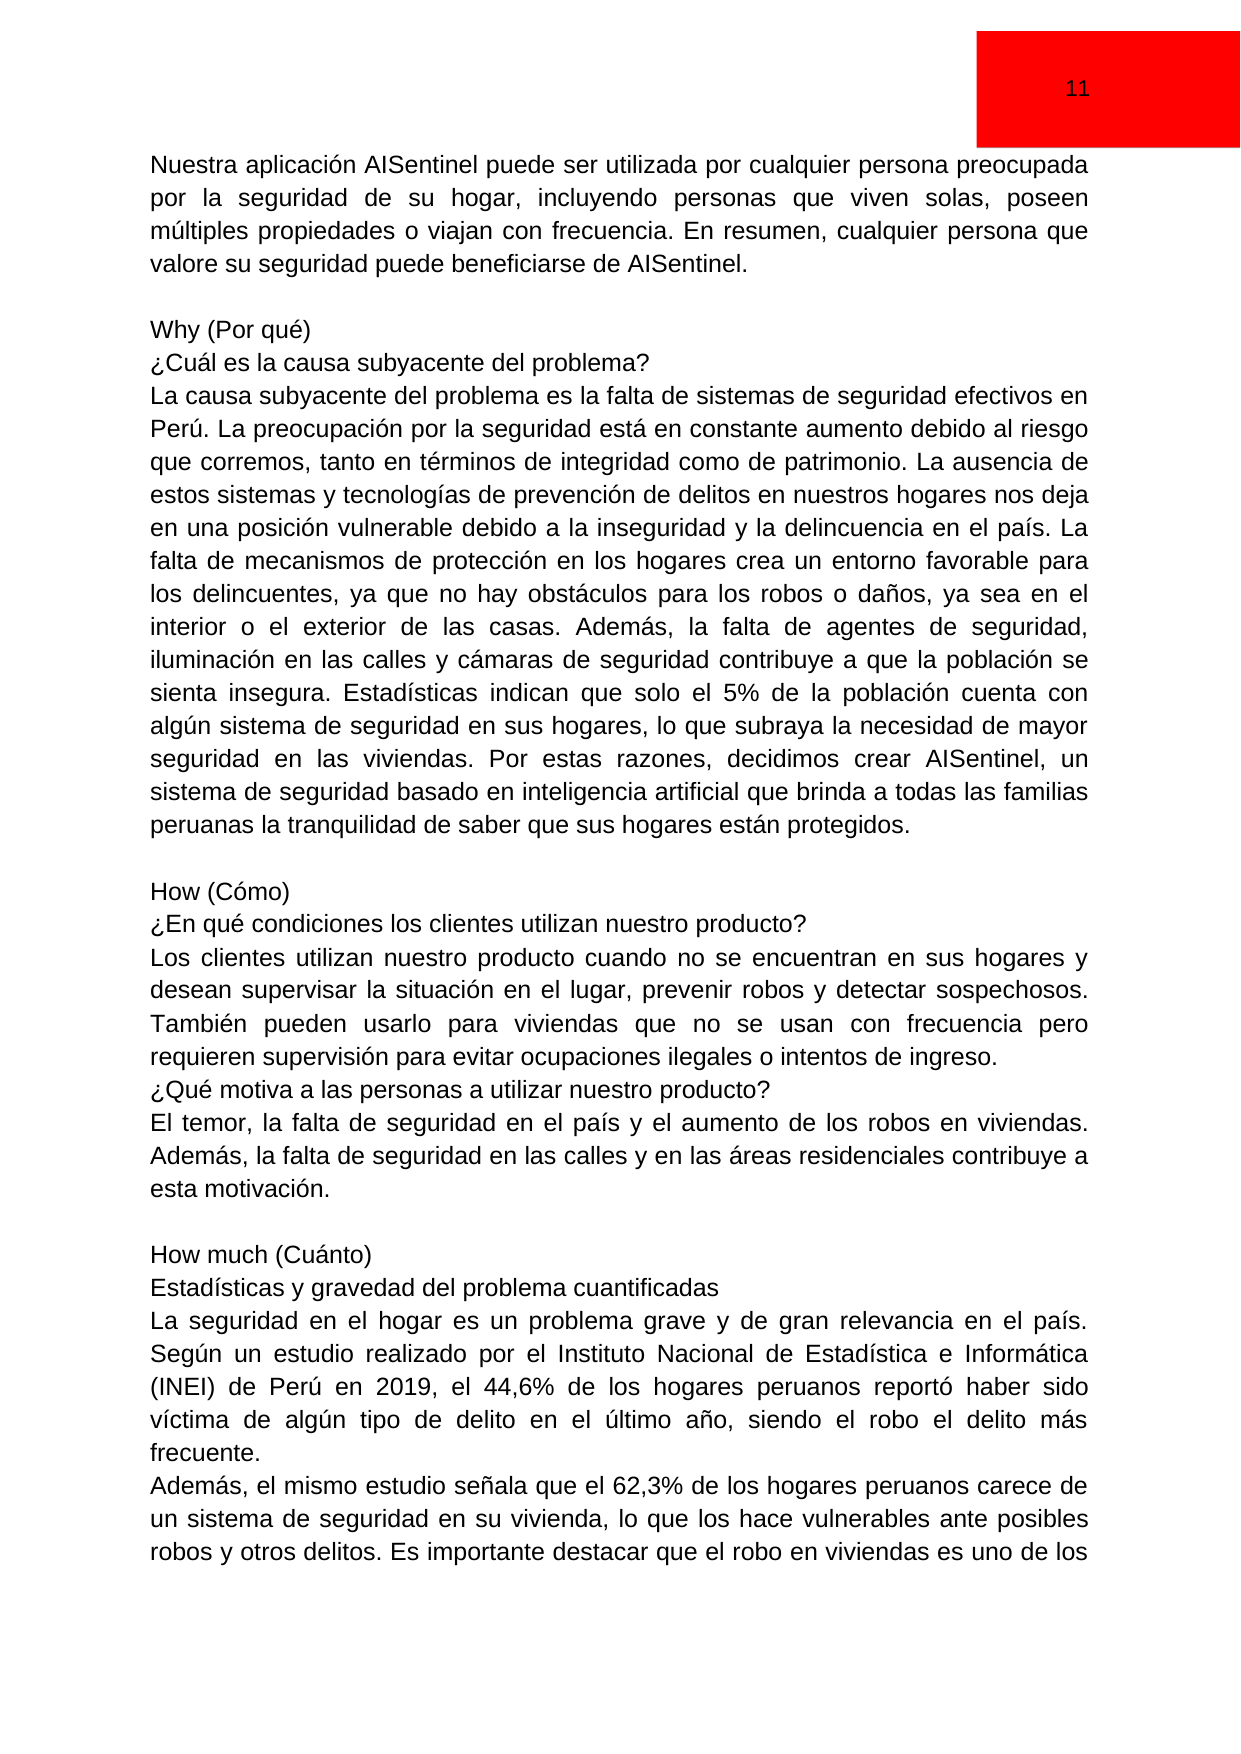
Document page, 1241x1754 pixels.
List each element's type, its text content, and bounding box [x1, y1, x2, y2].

text Los clientes utilizan nuestro producto cuando no se encuentran en sus hogares y desean supervisar la situación en el lugar, prevenir robos y detectar sospechosos. También pueden usarlo para viviendas que no se usan con frecuencia pero requieren supervisión para evitar ocupaciones ilegales o intentos de ingreso. [150, 942, 1090, 1070]
text ¿En qué condiciones los clientes utilizan nuestro producto? [150, 909, 1090, 938]
text La seguridad en el hogar es un problema grave y de gran relevancia en el país. Según un estudio realizado por el Instituto Nacional de Estadística e Informática (INEI) de Perú en 2019, el 44,6% de los hogares peruanos reportó haber sido víctima de algún tipo de delito en el último año, siendo el robo el delito más frecuente. [150, 1306, 1090, 1467]
text Nuestra aplicación AISentinel puede ser utilizada por cualquier persona preocupada por la seguridad de su hogar, incluyendo personas que viven solas, poseen múltiples propiedades o viajan con frecuencia. En resumen, cualquier persona que valore su seguridad puede beneficiarse de AISentinel. [150, 150, 1090, 278]
text ¿Qué motiva a las personas a utilizar nuestro producto? [150, 1074, 1090, 1103]
text Why (Por qué) [150, 315, 1090, 344]
text La causa subyacente del problema es la falta de sistemas de seguridad efectivos en Perú. La preocupación por la seguridad está en constante aumento debido al riesgo que corremos, tanto en términos de integridad como de patrimonio. La ausencia de estos sistemas y tecnologías de prevención de delitos en nuestros hogares nos deja en una posición vulnerable debido a la inseguridad y la delincuencia en el país. La falta de mecanismos de protección en los hogares crea un entorno favorable para los delincuentes, ya que no hay obstáculos para los robos o daños, ya sea en el interior o el exterior de las casas. Además, la falta de agentes de seguridad, iluminación en las calles y cámaras de seguridad contribuye a que la población se sienta insegura. Estadísticas indican que solo el 5% de la población cuenta con algún sistema de seguridad en sus hogares, lo que subraya la necesidad de mayor seguridad en las viviendas. Por estas razones, decidimos crear AISentinel, un sistema de seguridad basado en inteligencia artificial que brinda a todas las familias peruanas la tranquilidad de saber que sus hogares están protegidos. [150, 381, 1090, 839]
text ¿Cuál es la causa subyacente del problema? [150, 348, 1090, 377]
text How (Cómo) [150, 876, 1090, 905]
text El temor, la falta de seguridad en el país y el aumento de los robos en viviendas. Además, la falta de seguridad en las calles y en las áreas residenciales contribuye a esta motivación. [150, 1108, 1090, 1202]
text How much (Cuánto) [150, 1240, 1090, 1268]
text Estadísticas y gravedad del problema cuantificadas [150, 1273, 1090, 1301]
picture [976, 31, 1241, 150]
